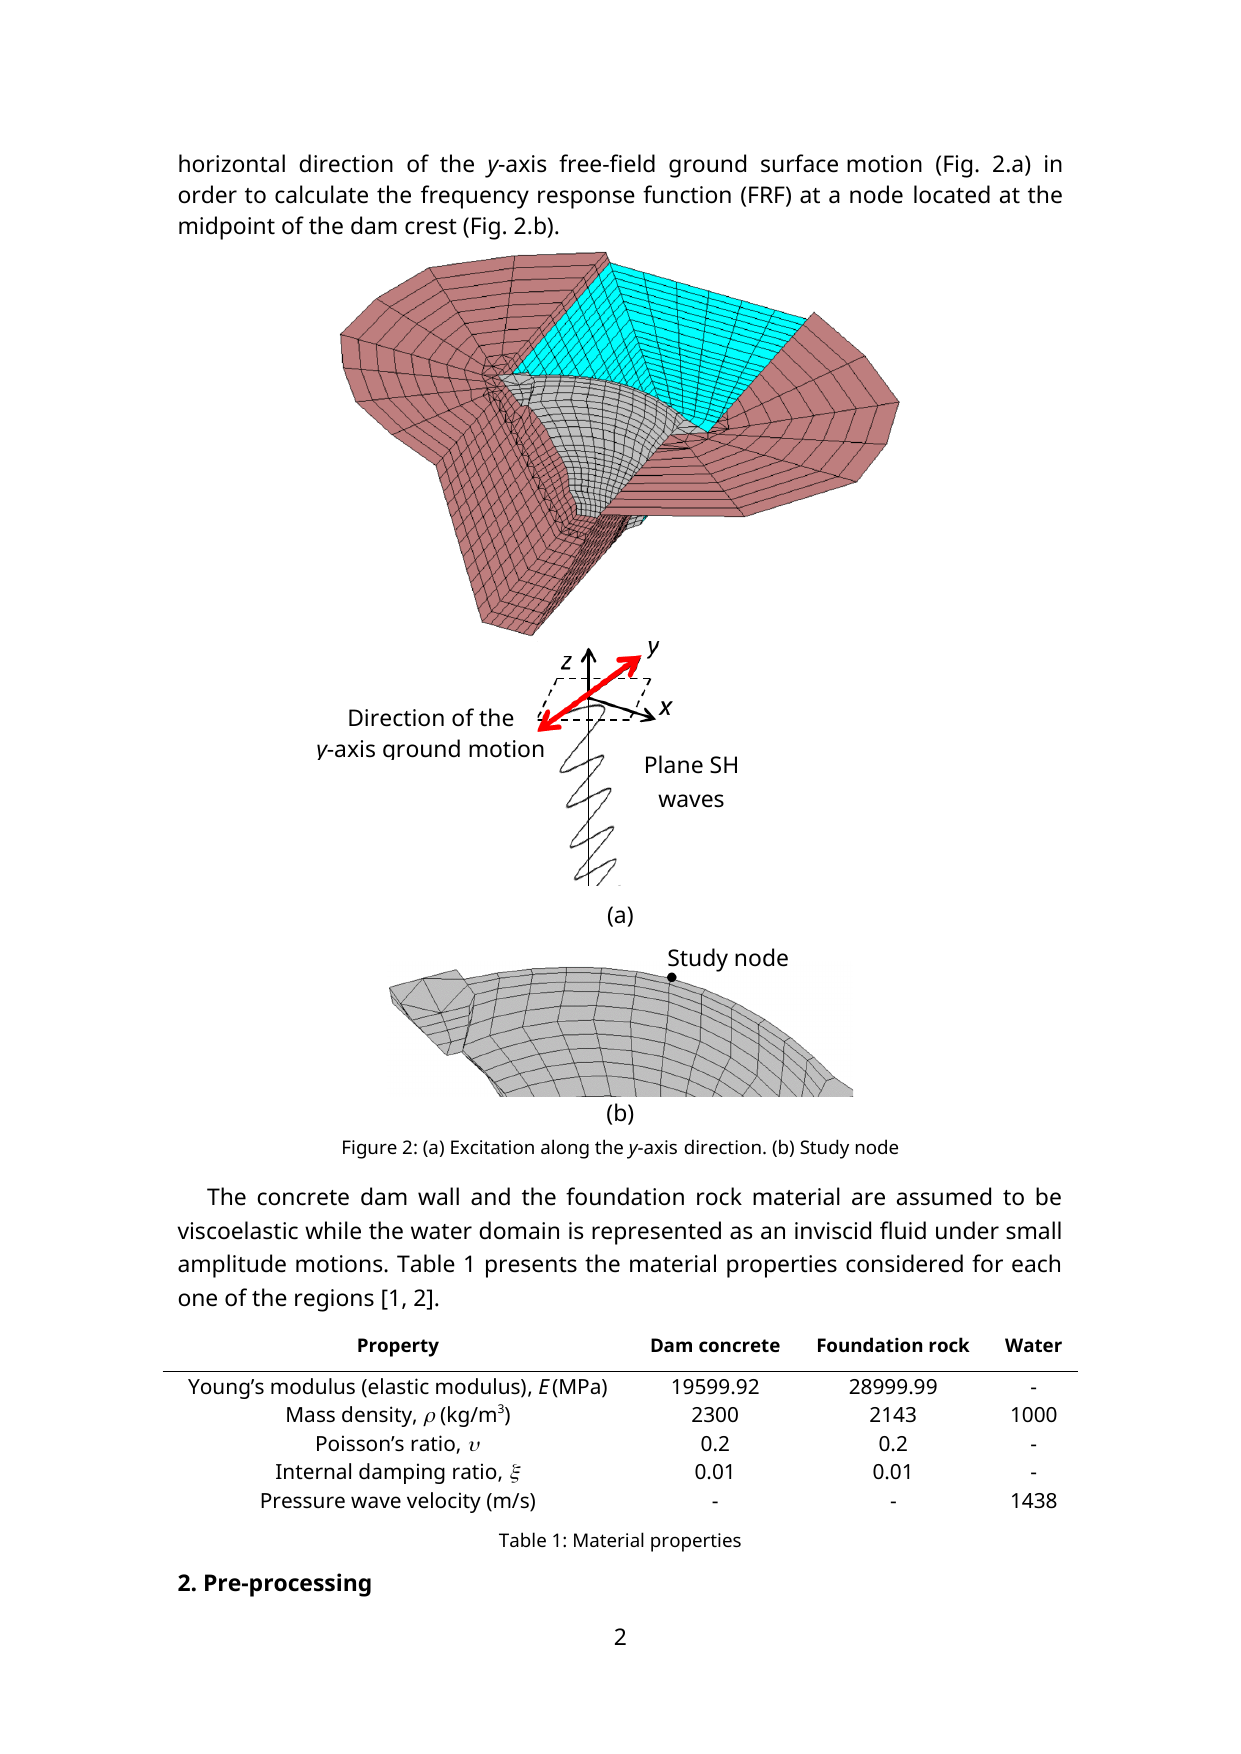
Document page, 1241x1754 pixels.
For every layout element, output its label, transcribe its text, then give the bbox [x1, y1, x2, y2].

picture [387, 961, 854, 1097]
picture [337, 241, 904, 886]
table_cell 28999.99 [797, 1372, 989, 1401]
table_cell - [797, 1486, 989, 1514]
table_cell 2300 [633, 1401, 797, 1429]
table_header Property [163, 1333, 633, 1371]
table_cell Mass density, (kg/m3) [163, 1401, 633, 1429]
table_header Dam concrete [633, 1333, 797, 1371]
table_cell 2143 [797, 1401, 989, 1429]
table_cell - [989, 1458, 1078, 1486]
table_cell Figure 2: (a) Excitation along the y-axis direction. (b) Study node [177, 1128, 1063, 1172]
text 2. Pre-processing [177, 1567, 1063, 1598]
table_cell 0.01 [797, 1458, 989, 1486]
text The concrete dam wall and the foundation rock material are assumed to be viscoelastic while the water domain is represented as an inviscid fluid under small amplitude motions. Table 1 presents the material properties considered for each one of the regions [1, 2]. [177, 1181, 1063, 1313]
table_header Water [989, 1333, 1078, 1371]
table_cell - [633, 1486, 797, 1514]
table_header (a) (b) [177, 241, 1063, 1128]
table_cell - [989, 1372, 1078, 1401]
table_cell 0.2 [797, 1429, 989, 1457]
table_cell Internal damping ratio, [163, 1458, 633, 1486]
table_cell 0.01 [633, 1458, 797, 1486]
table_cell Pressure wave velocity (m/s) [163, 1486, 633, 1514]
table_cell 1438 [989, 1486, 1078, 1514]
table_cell 0.2 [633, 1429, 797, 1457]
table_header Foundation rock [797, 1333, 989, 1371]
table_cell 19599.92 [633, 1372, 797, 1401]
table_cell Young’s modulus (elastic modulus), E (MPa) [163, 1372, 633, 1401]
table_cell Poisson’s ratio, [163, 1429, 633, 1457]
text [177, 148, 1063, 241]
text Table 1: Material properties [177, 1527, 1063, 1552]
table_cell 1000 [989, 1401, 1078, 1429]
table_cell - [989, 1429, 1078, 1457]
